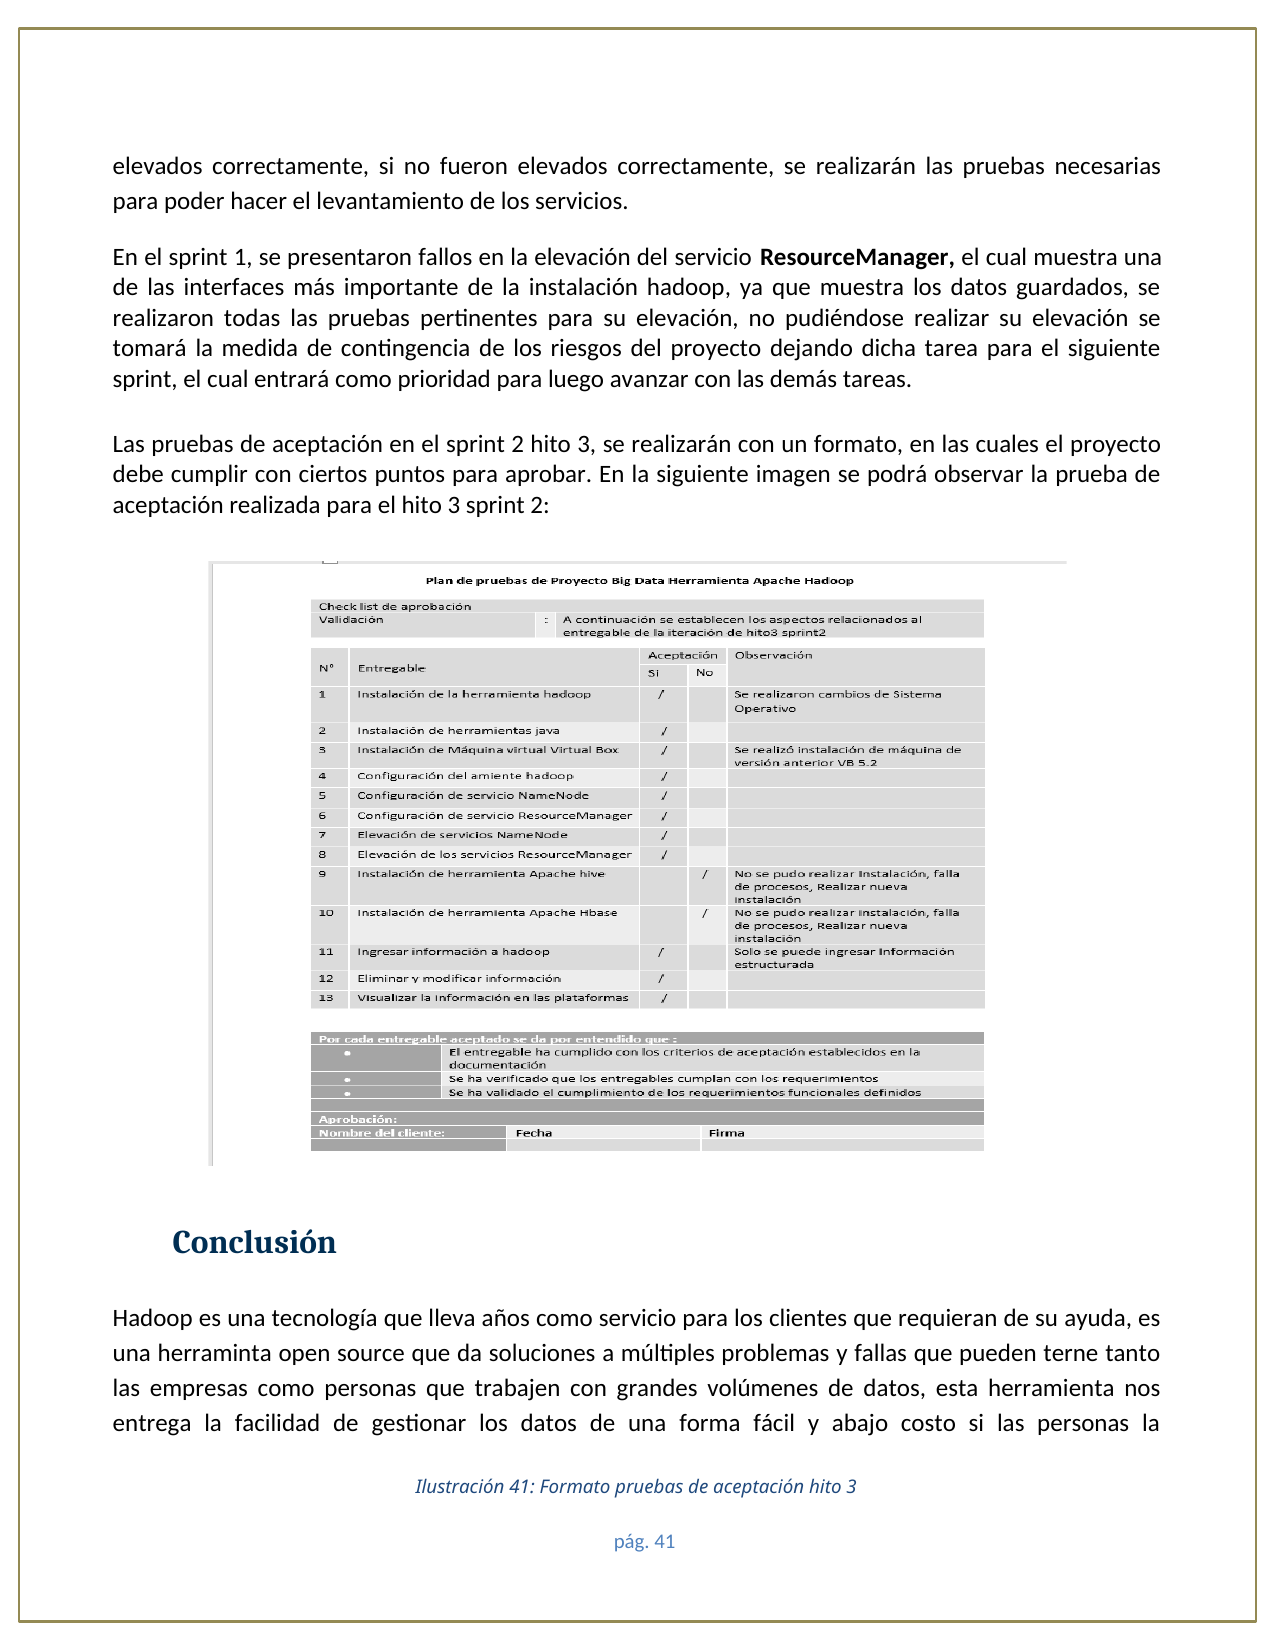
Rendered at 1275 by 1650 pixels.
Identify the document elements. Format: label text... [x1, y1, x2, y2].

subtitle Conclusión [172, 1196, 1162, 1332]
text Las pruebas de aceptación en el sprint 2 hito 3, se realizarán con un formato, en las cuales el proyecto debe cumplir con ciertos puntos para aprobar. En la siguiente imagen se podrá observar la prueba de aceptación realizada para el hito 3 sprint 2: [112, 498, 1162, 590]
text En el sprint 1, se presentaron fallos en la elevación del servicio ResourceManager, el cual muestra una de las interfaces más importante de la instalación hadoop, ya que muestra los datos guardados, se realizaron todas las pruebas pertinentes para su elevación, no pudiéndose realizar su elevación se tomará la medida de contingencia de los riesgos del proyecto dejando dicha tarea para el siguiente sprint, el cual entrará como prioridad para luego avanzar con las demás tareas. [112, 311, 1162, 463]
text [112, 1372, 1162, 1473]
text Las pruebas de integración se realizarán visualizando los códigos digitalizados para la instalación del ambiente hadoop, mediante el comando JPS se podrá visualizar si los servicios de hadoop fueron elevados correctamente, si no fueron elevados correctamente, se realizarán las pruebas necesarias para poder hacer el levantamiento de los servicios. [112, 150, 1162, 286]
picture [208, 631, 1067, 1236]
